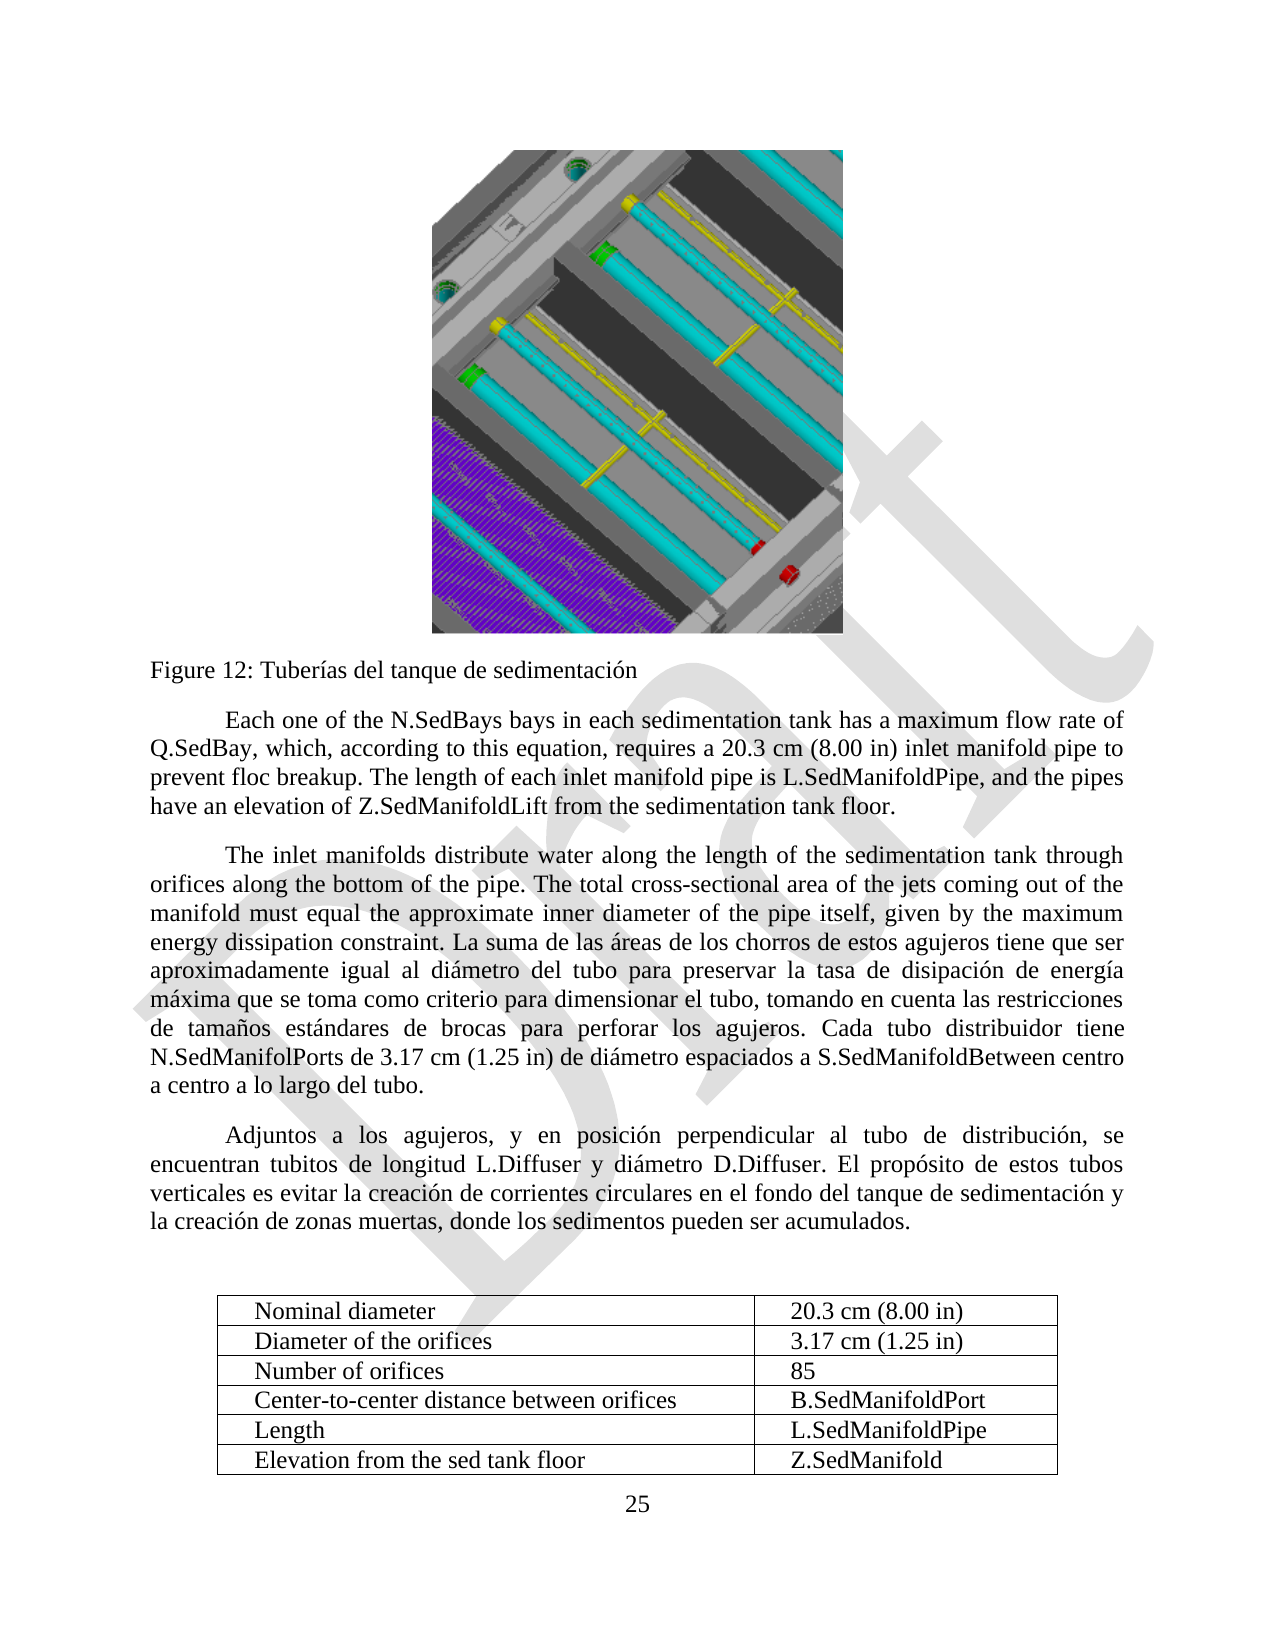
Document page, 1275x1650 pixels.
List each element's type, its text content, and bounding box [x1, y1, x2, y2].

table_cell Z.SedManifold [755, 1445, 1057, 1474]
text The inlet manifolds distribute water along the length of the sedimentation tank through orifices along the bottom of the pipe. The total cross-sectional area of the jets coming out of the manifold must equal the approximate inner diameter of the pipe itself, given by the maximum energy dissipation constraint. La suma de las áreas de los chorros de estos agujeros tiene que ser aproximadamente igual al diámetro del tubo para preservar la tasa de disipación de energía máxima que se toma como criterio para dimensionar el tubo, tomando en cuenta las restricciones de tamaños estándares de brocas para perforar los agujeros. Cada tubo distribuidor tiene N.SedManifolPorts de 3.17 cm (1.25 in) de diámetro espaciados a S.SedManifoldBetween centro a centro a lo largo del tubo. [150, 841, 1125, 1099]
table_cell Diameter of the orifices [218, 1326, 754, 1355]
text Each one of the N.SedBays bays in each sedimentation tank has a maximum flow rate of Q.SedBay, which, according to this equation, requires a 20.3 cm (8.00 in) inlet manifold pipe to prevent floc breakup. The length of each inlet manifold pipe is L.SedManifoldPipe, and the pipes have an elevation of Z.SedManifoldLift from the sedimentation tank floor. [150, 705, 1125, 820]
text Figure 12: Tuberías del tanque de sedimentación [150, 655, 1125, 684]
table_cell Length [218, 1415, 754, 1444]
table_header Nominal diameter [218, 1296, 754, 1325]
table_cell Center-to-center distance between orifices [218, 1386, 754, 1414]
table_cell 3.17 cm (1.25 in) [755, 1326, 1057, 1355]
picture [432, 150, 843, 635]
table_cell 85 [755, 1356, 1057, 1384]
table_cell L.SedManifoldPipe [755, 1415, 1057, 1444]
table_cell Number of orifices [218, 1356, 754, 1384]
table_cell Elevation from the sed tank floor [218, 1445, 754, 1474]
table_cell B.SedManifoldPort [755, 1386, 1057, 1414]
table_header 20.3 cm (8.00 in) [755, 1296, 1057, 1325]
text Adjuntos a los agujeros, y en posición perpendicular al tubo de distribución, se encuentran tubitos de longitud L.Diffuser y diámetro D.Diffuser. El propósito de estos tubos verticales es evitar la creación de corrientes circulares en el fondo del tanque de sedimentación y la creación de zonas muertas, donde los sedimentos pueden ser acumulados. [150, 1120, 1125, 1235]
